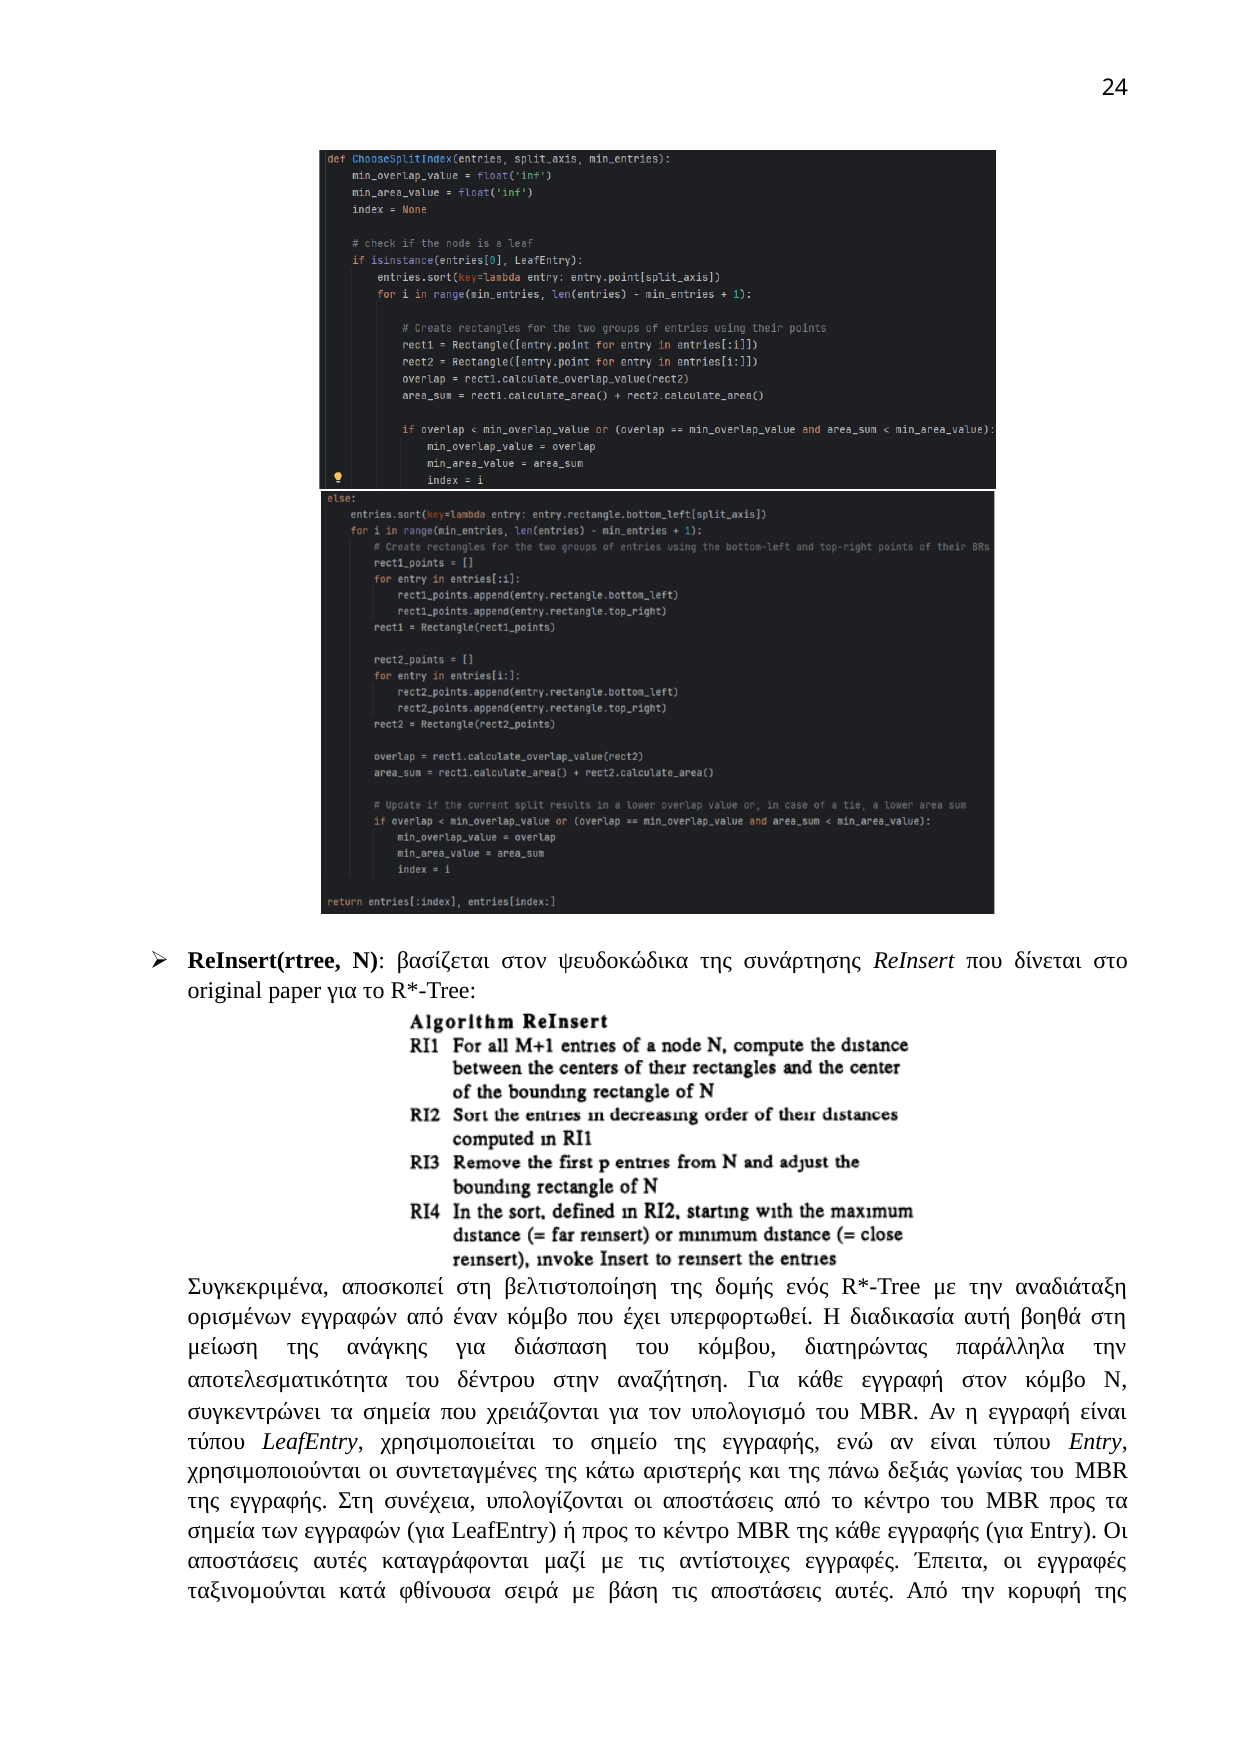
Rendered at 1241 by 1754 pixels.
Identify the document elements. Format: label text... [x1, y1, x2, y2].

list ReInsert(rtree, N): βασίζεται στον ψευδοκώδικα της συνάρτησης ReInsert που δίνεται στο original paper για το R*-Tree: [150, 946, 1128, 1003]
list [187, 1272, 1128, 1603]
picture [319, 150, 996, 489]
picture [321, 491, 995, 914]
